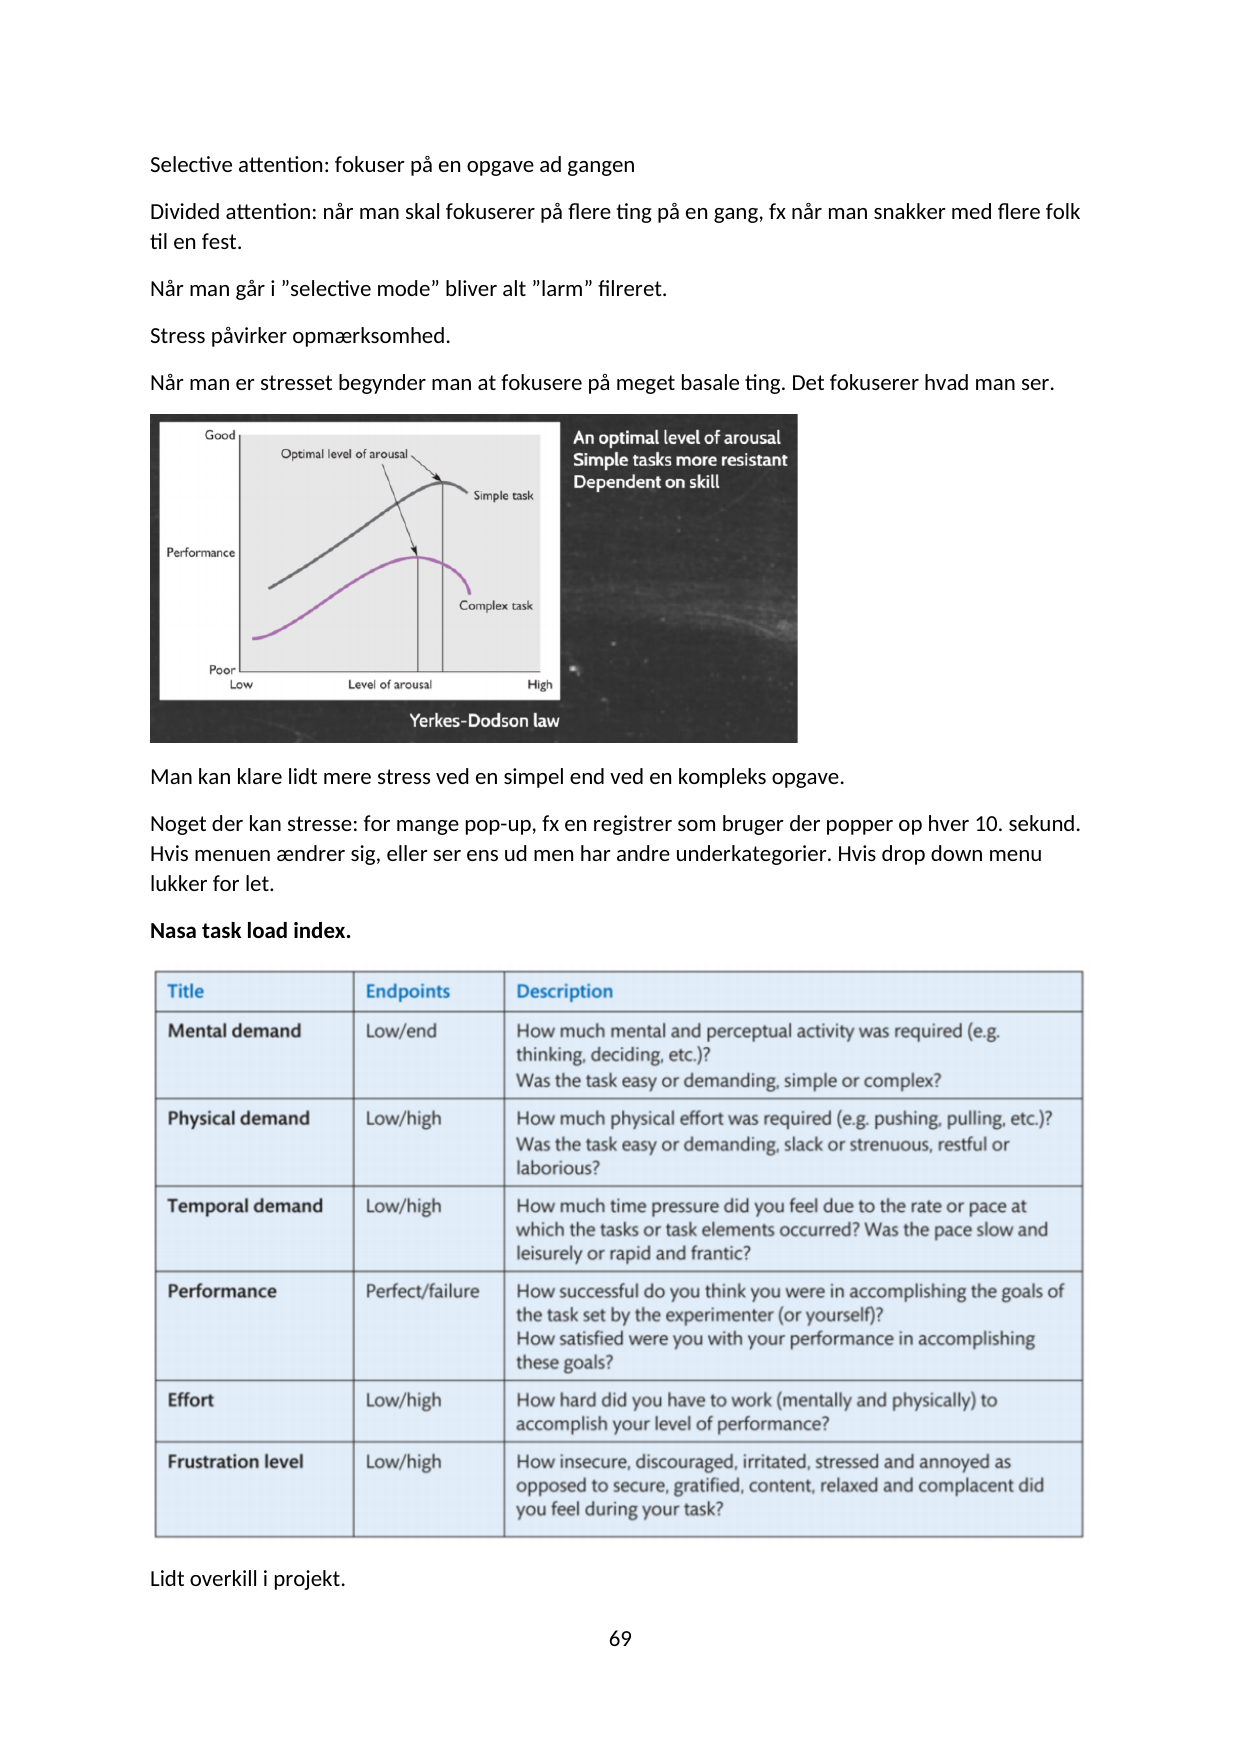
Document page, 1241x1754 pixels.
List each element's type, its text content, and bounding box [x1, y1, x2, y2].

text Divided attention: når man skal fokuserer på flere ting på en gang, fx når man snakker med flere folk til en fest. [150, 197, 1090, 255]
text Noget der kan stresse: for mange pop-up, fx en registrer som bruger der popper op hver 10. sekund. Hvis menuen ændrer sig, eller ser ens ud men har andre underkategorier. Hvis drop down menu lukker for let. [150, 809, 1090, 897]
text Lidt overkill i projekt. [150, 1564, 1090, 1592]
picture [150, 414, 798, 743]
picture [150, 962, 1091, 1545]
text Når man er stresset begynder man at fokusere på meget basale ting. Det fokuserer hvad man ser. [150, 368, 1090, 396]
text Selective attention: fokuser på en opgave ad gangen [150, 150, 1090, 178]
text Man kan klare lidt mere stress ved en simpel end ved en kompleks opgave. [150, 762, 1090, 790]
text Når man går i ”selective mode” bliver alt ”larm” filreret. [150, 274, 1090, 302]
text Nasa task load index. [150, 916, 1090, 944]
text Stress påvirker opmærksomhed. [150, 321, 1090, 349]
